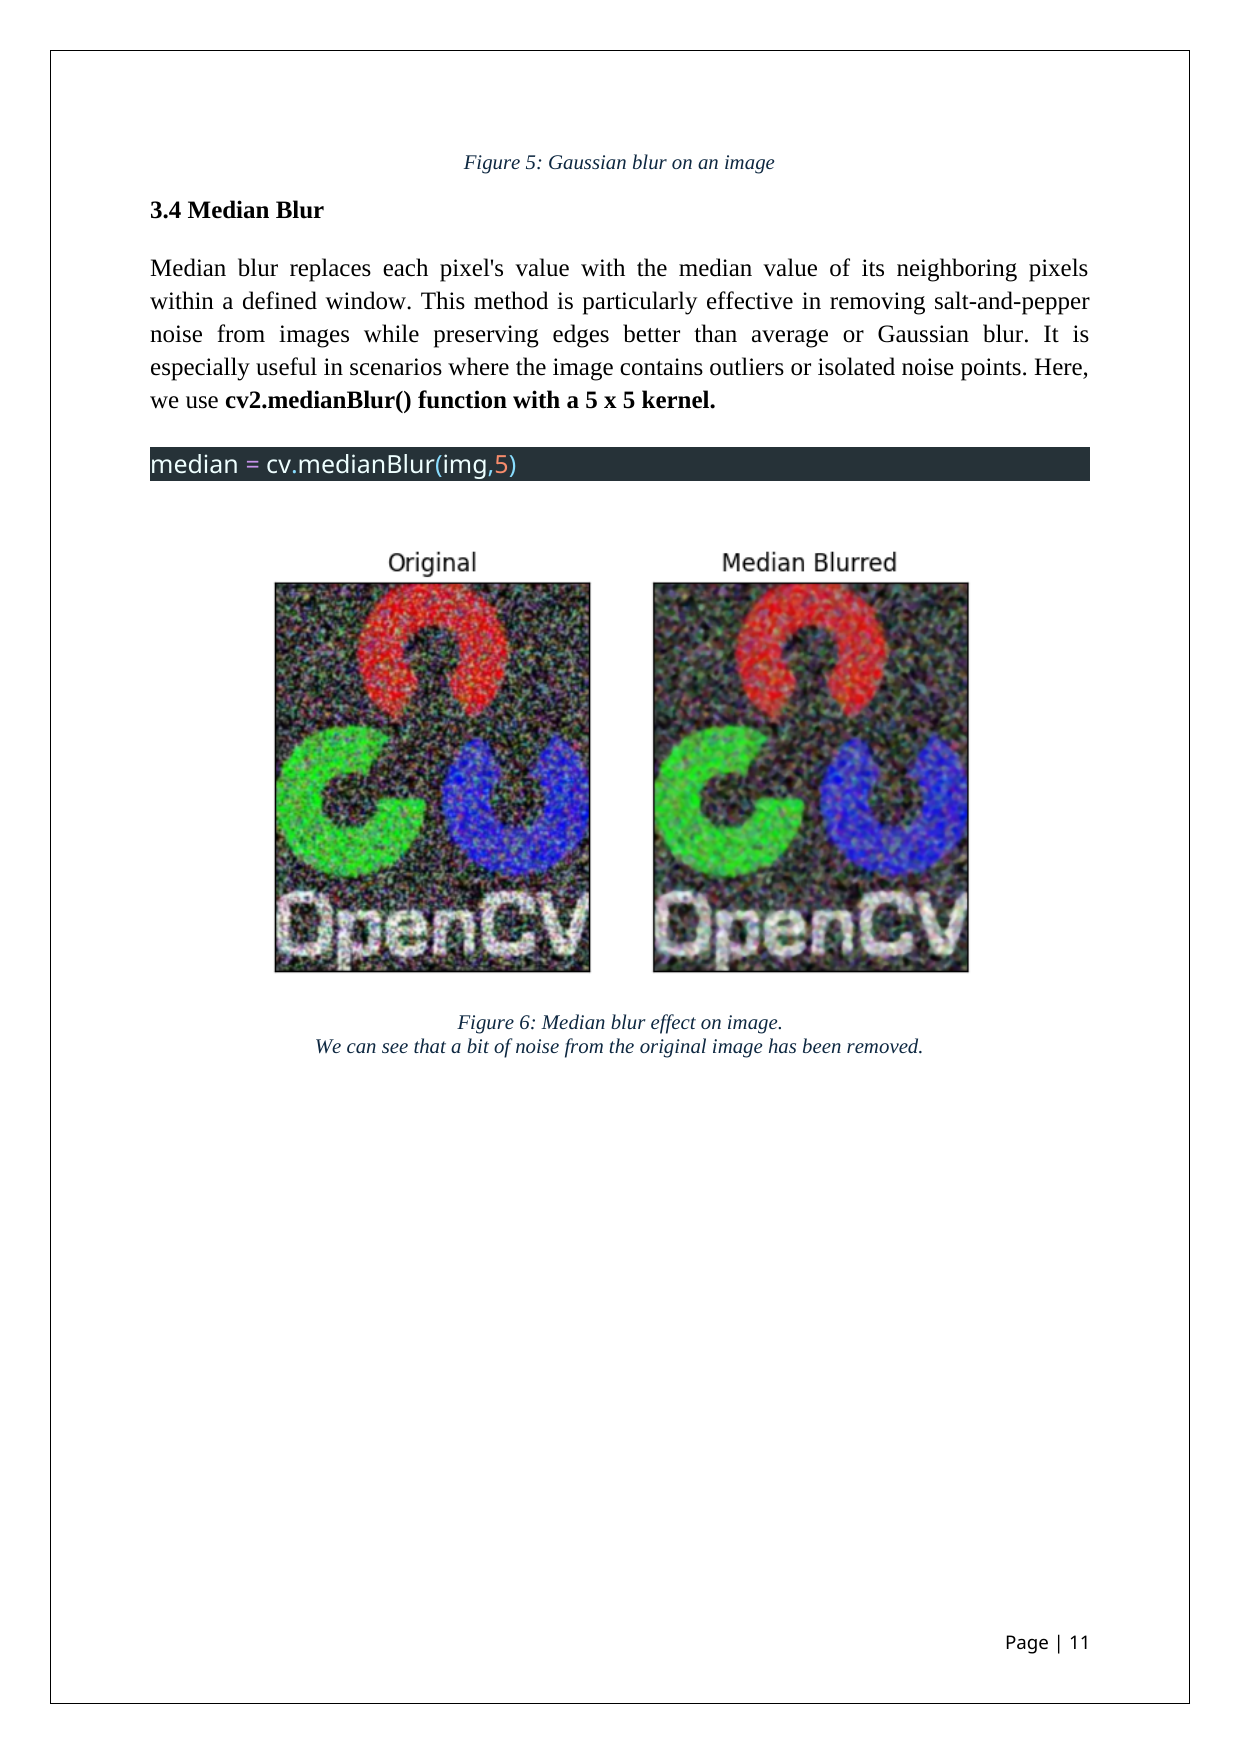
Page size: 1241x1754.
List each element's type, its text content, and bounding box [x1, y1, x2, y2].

text median = cv.medianBlur(img,5) [150, 447, 1090, 481]
picture [261, 538, 980, 985]
text We can see that a bit of noise from the original image has been removed. [150, 1034, 1090, 1058]
text Median blur replaces each pixel's value with the median value of its neighboring pixels within a defined window. This method is particularly effective in removing salt-and-pepper noise from images while preserving edges better than average or Gaussian blur. It is especially useful in scenarios where the image contains outliers or isolated noise points. Here, we use cv2.medianBlur() function with a 5 x 5 kernel. [150, 253, 1090, 414]
text 3.4 Median Blur [150, 195, 1090, 224]
text Figure 6: Median blur effect on image. [150, 1010, 1090, 1034]
text Figure 5: Gaussian blur on an image [150, 150, 1090, 174]
